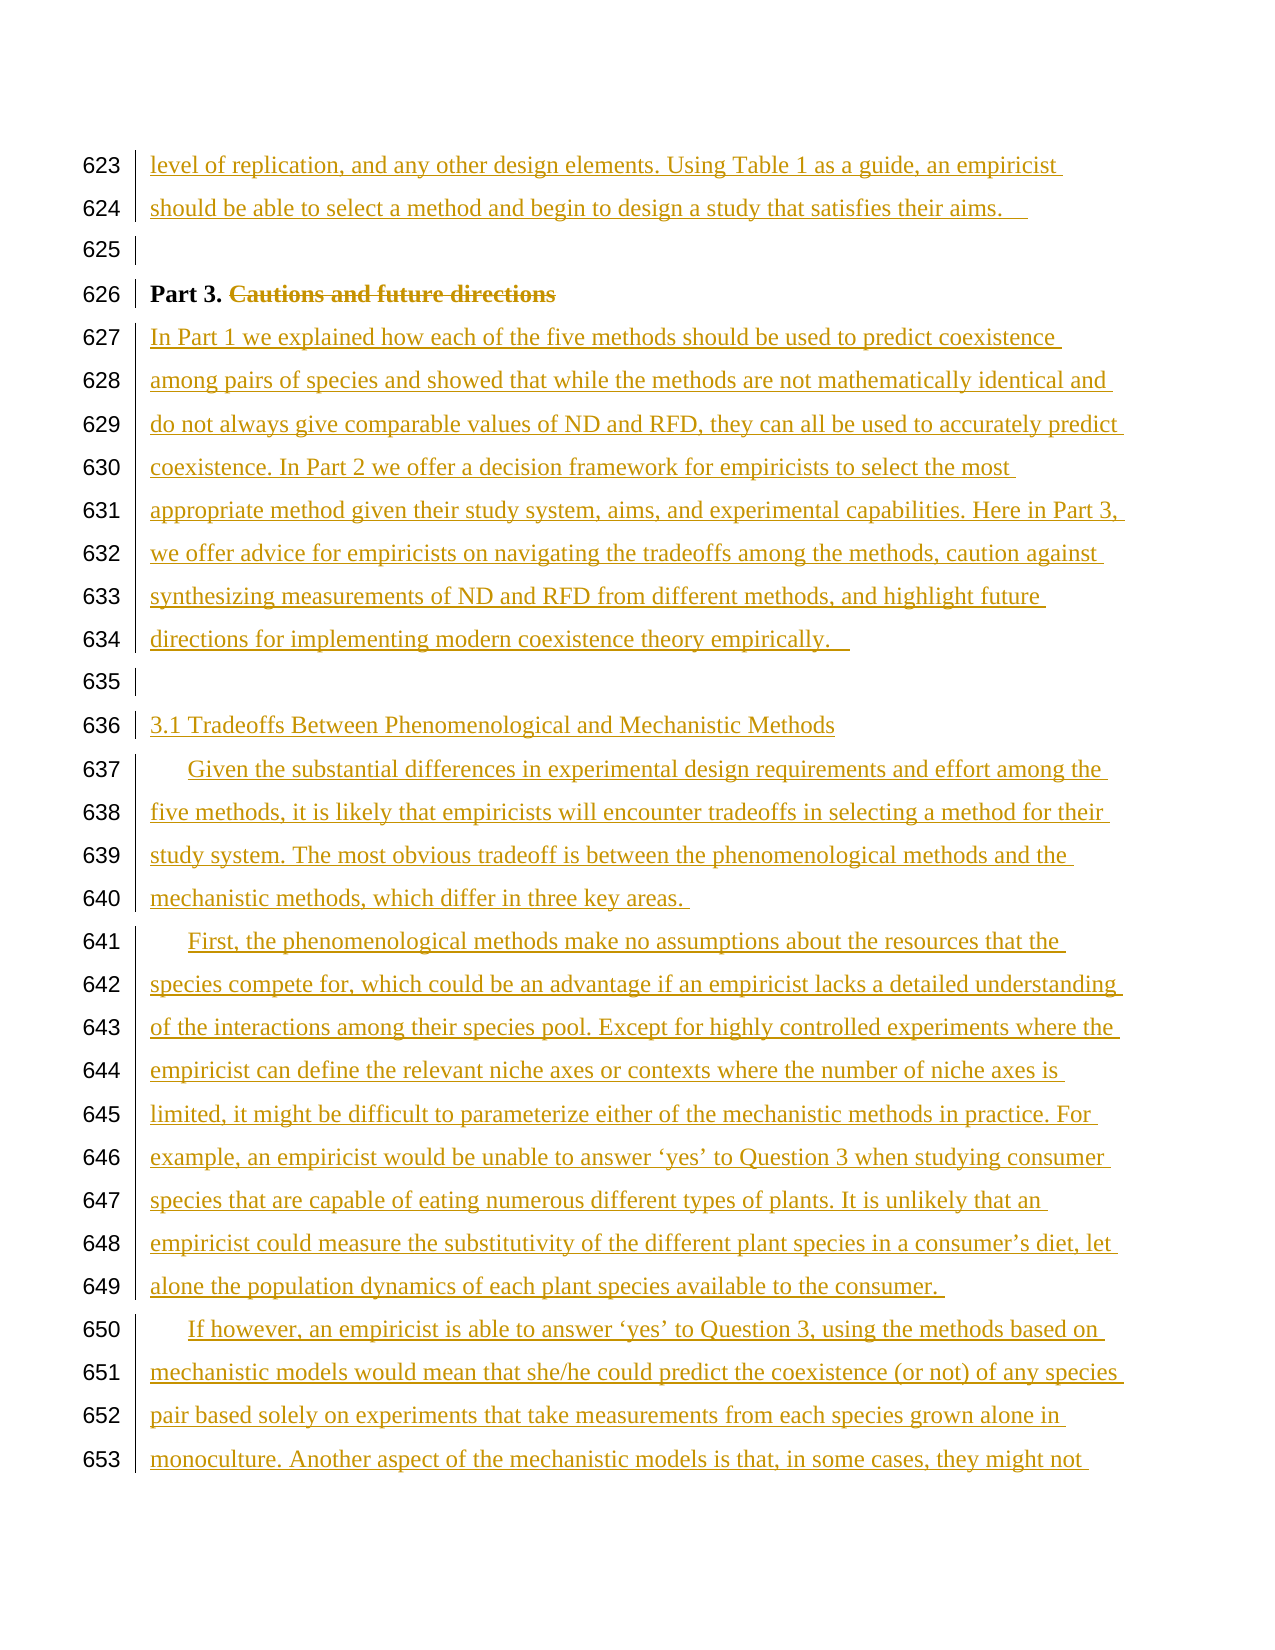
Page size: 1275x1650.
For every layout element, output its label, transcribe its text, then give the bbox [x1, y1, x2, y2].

text Part 3. Cautions and future directions [150, 279, 1125, 308]
